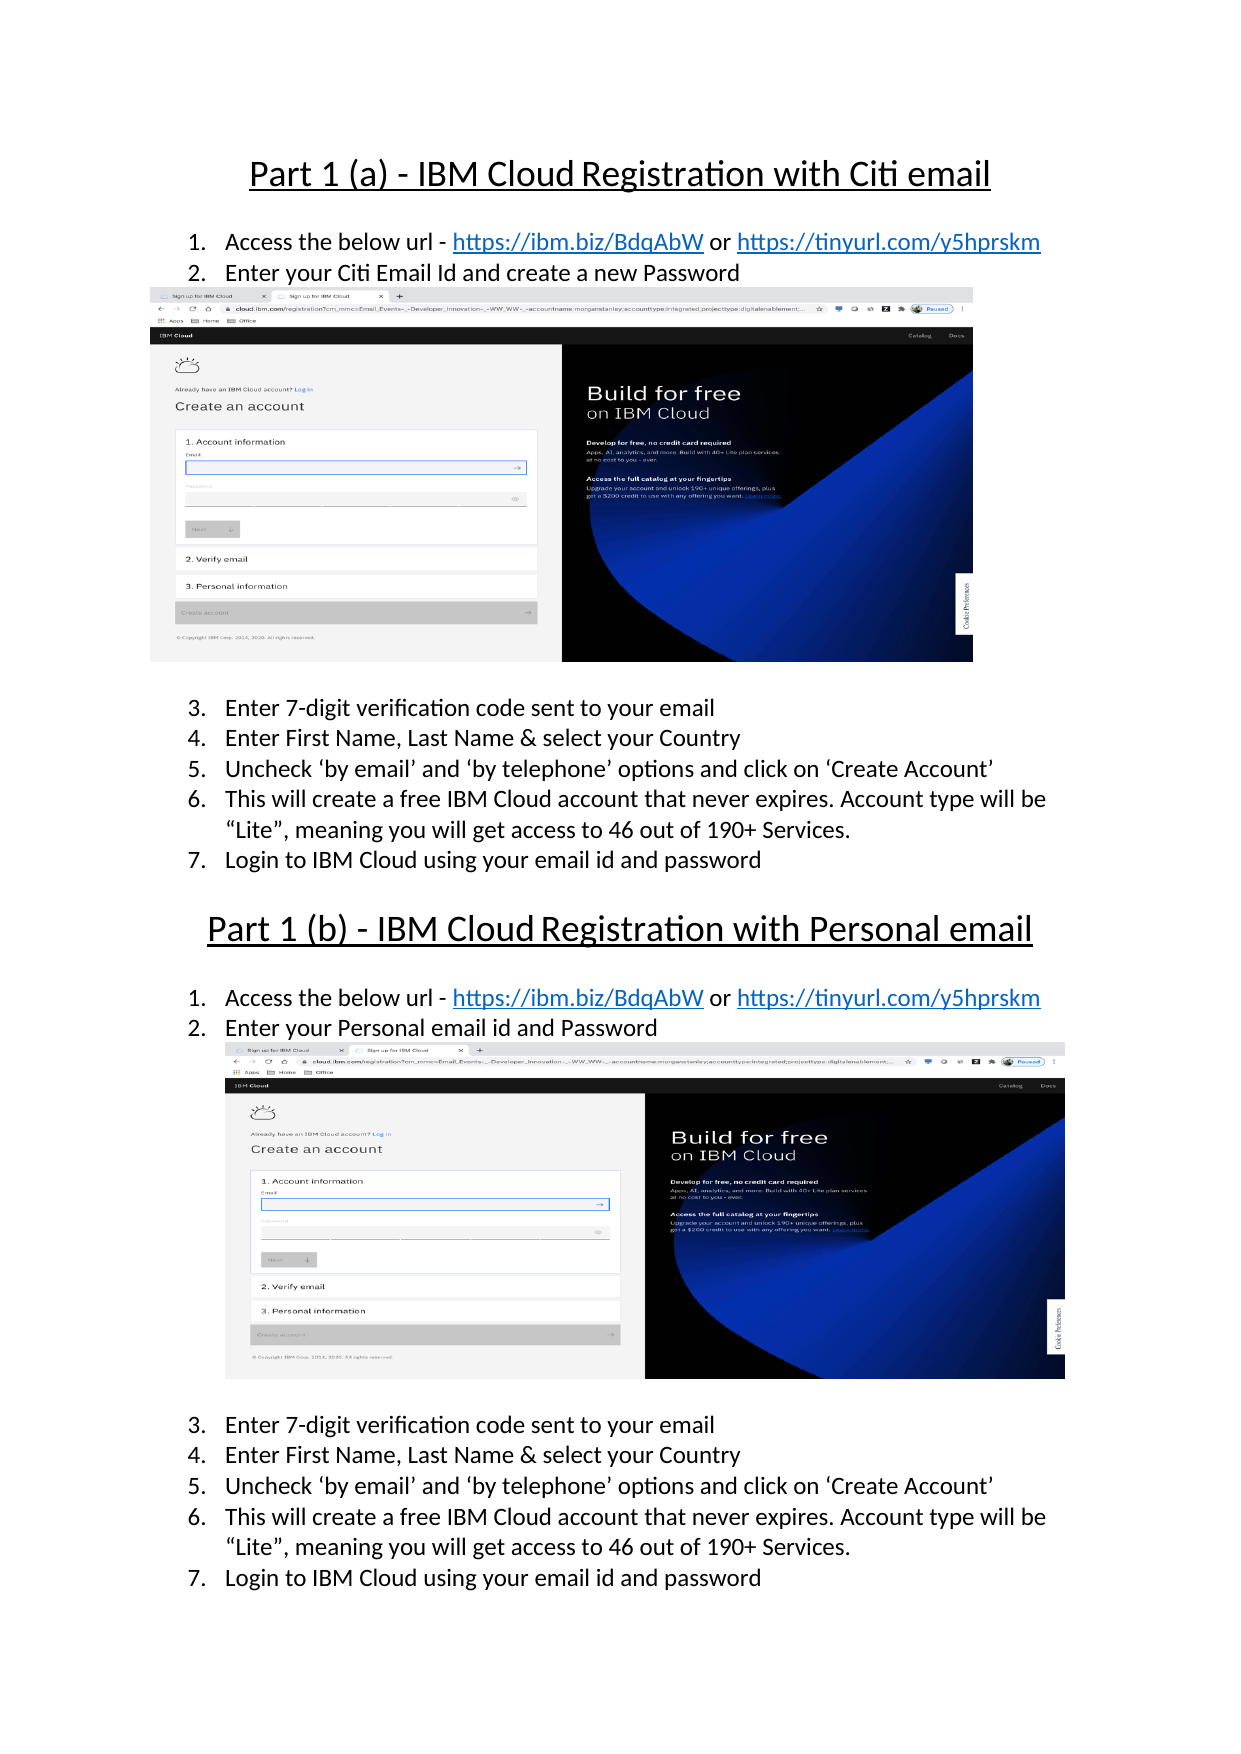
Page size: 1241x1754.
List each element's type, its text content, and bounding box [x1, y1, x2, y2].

list Enter 7-digit verification code sent to your email [187, 1409, 1090, 1439]
list Login to IBM Cloud using your email id and password [187, 844, 1090, 875]
list Enter your Personal email id and Password [187, 1012, 1090, 1043]
list Access the below url - https://ibm.biz/BdqAbW or https://tinyurl.com/y5hprskm [187, 982, 1090, 1012]
list Enter First Name, Last Name & select your Country [187, 722, 1090, 753]
list Login to IBM Cloud using your email id and password [187, 1562, 1090, 1592]
text Part 1 (a) - IBM Cloud Registration with Citi email [150, 150, 1090, 196]
list Enter your Citi Email Id and create a new Password [187, 257, 1090, 287]
picture [150, 287, 973, 662]
list This will create a free IBM Cloud account that never expires. Account type will be “Lite”, meaning you will get access to 46 out of 190+ Services. [187, 783, 1090, 844]
text Part 1 (b) - IBM Cloud Registration with Personal email [150, 905, 1090, 951]
list Enter 7-digit verification code sent to your email [187, 692, 1090, 722]
list Uncheck ‘by email’ and ‘by telephone’ options and click on ‘Create Account’ [187, 753, 1090, 783]
list Enter First Name, Last Name & select your Country [187, 1439, 1090, 1470]
list This will create a free IBM Cloud account that never expires. Account type will be “Lite”, meaning you will get access to 46 out of 190+ Services. [187, 1501, 1090, 1562]
list Uncheck ‘by email’ and ‘by telephone’ options and click on ‘Create Account’ [187, 1470, 1090, 1501]
picture [225, 1042, 1065, 1379]
list Access the below url - https://ibm.biz/BdqAbW or https://tinyurl.com/y5hprskm [187, 226, 1090, 257]
